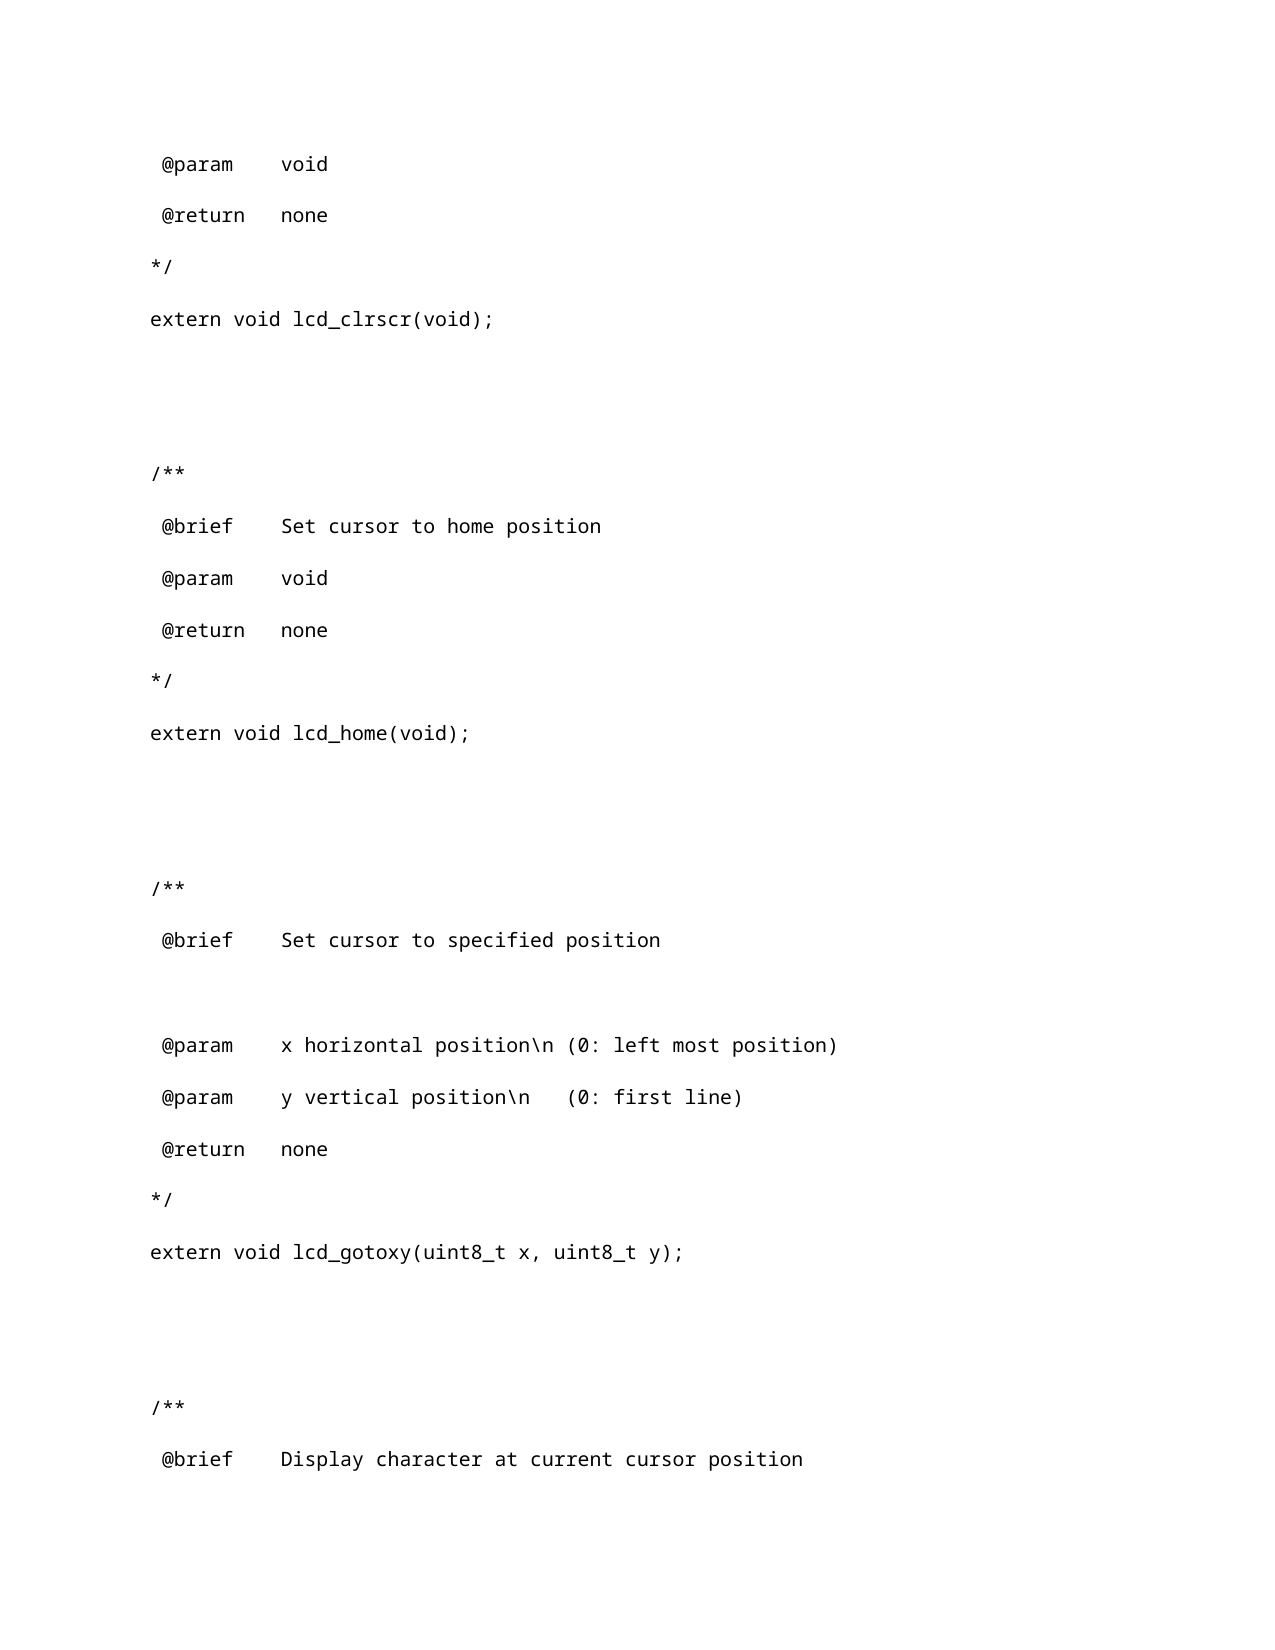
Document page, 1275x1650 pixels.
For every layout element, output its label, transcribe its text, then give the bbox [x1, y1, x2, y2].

text extern void lcd_clrscr(void); [150, 305, 1125, 332]
text */ [150, 668, 1125, 695]
text @return none [150, 1135, 1125, 1162]
text extern void lcd_gotoxy(uint8_t x, uint8_t y); [150, 1238, 1125, 1265]
text */ [150, 253, 1125, 281]
text @param void [150, 564, 1125, 591]
text /** [150, 1394, 1125, 1421]
text @brief Display character at current cursor position [150, 1446, 1125, 1472]
text @param y vertical position\n (0: first line) [150, 1083, 1125, 1110]
text @brief Set cursor to home position [150, 512, 1125, 539]
text @return none [150, 616, 1125, 643]
text /** [150, 875, 1125, 902]
text @return none [150, 202, 1125, 229]
text */ [150, 1187, 1125, 1214]
text @brief Set cursor to specified position [150, 927, 1125, 953]
text extern void lcd_home(void); [150, 719, 1125, 746]
text @param void [150, 150, 1125, 177]
text @param x horizontal position\n (0: left most position) [150, 1031, 1125, 1058]
text /** [150, 461, 1125, 488]
